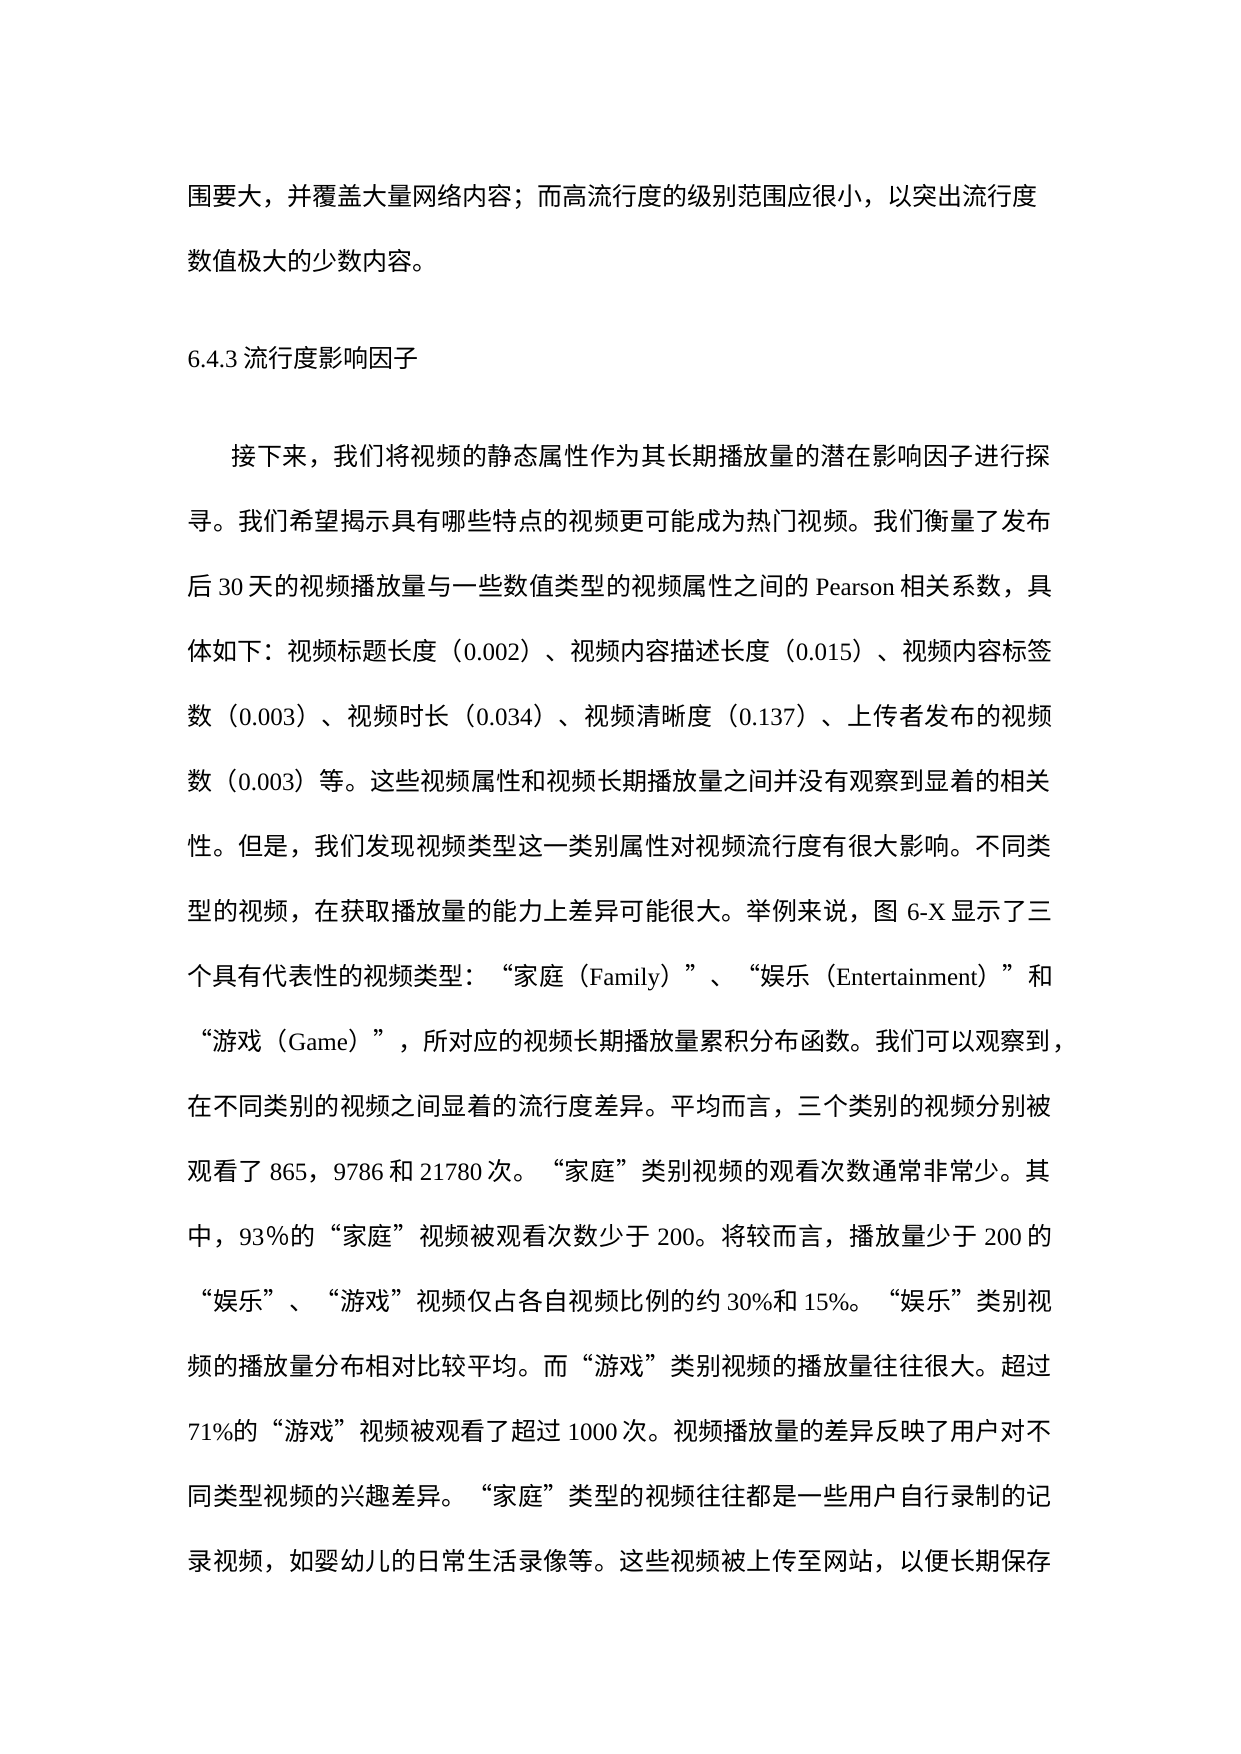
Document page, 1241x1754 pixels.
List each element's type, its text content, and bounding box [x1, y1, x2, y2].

text 流行度影响因子 [187, 324, 1053, 389]
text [187, 162, 1053, 292]
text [187, 422, 1053, 1592]
